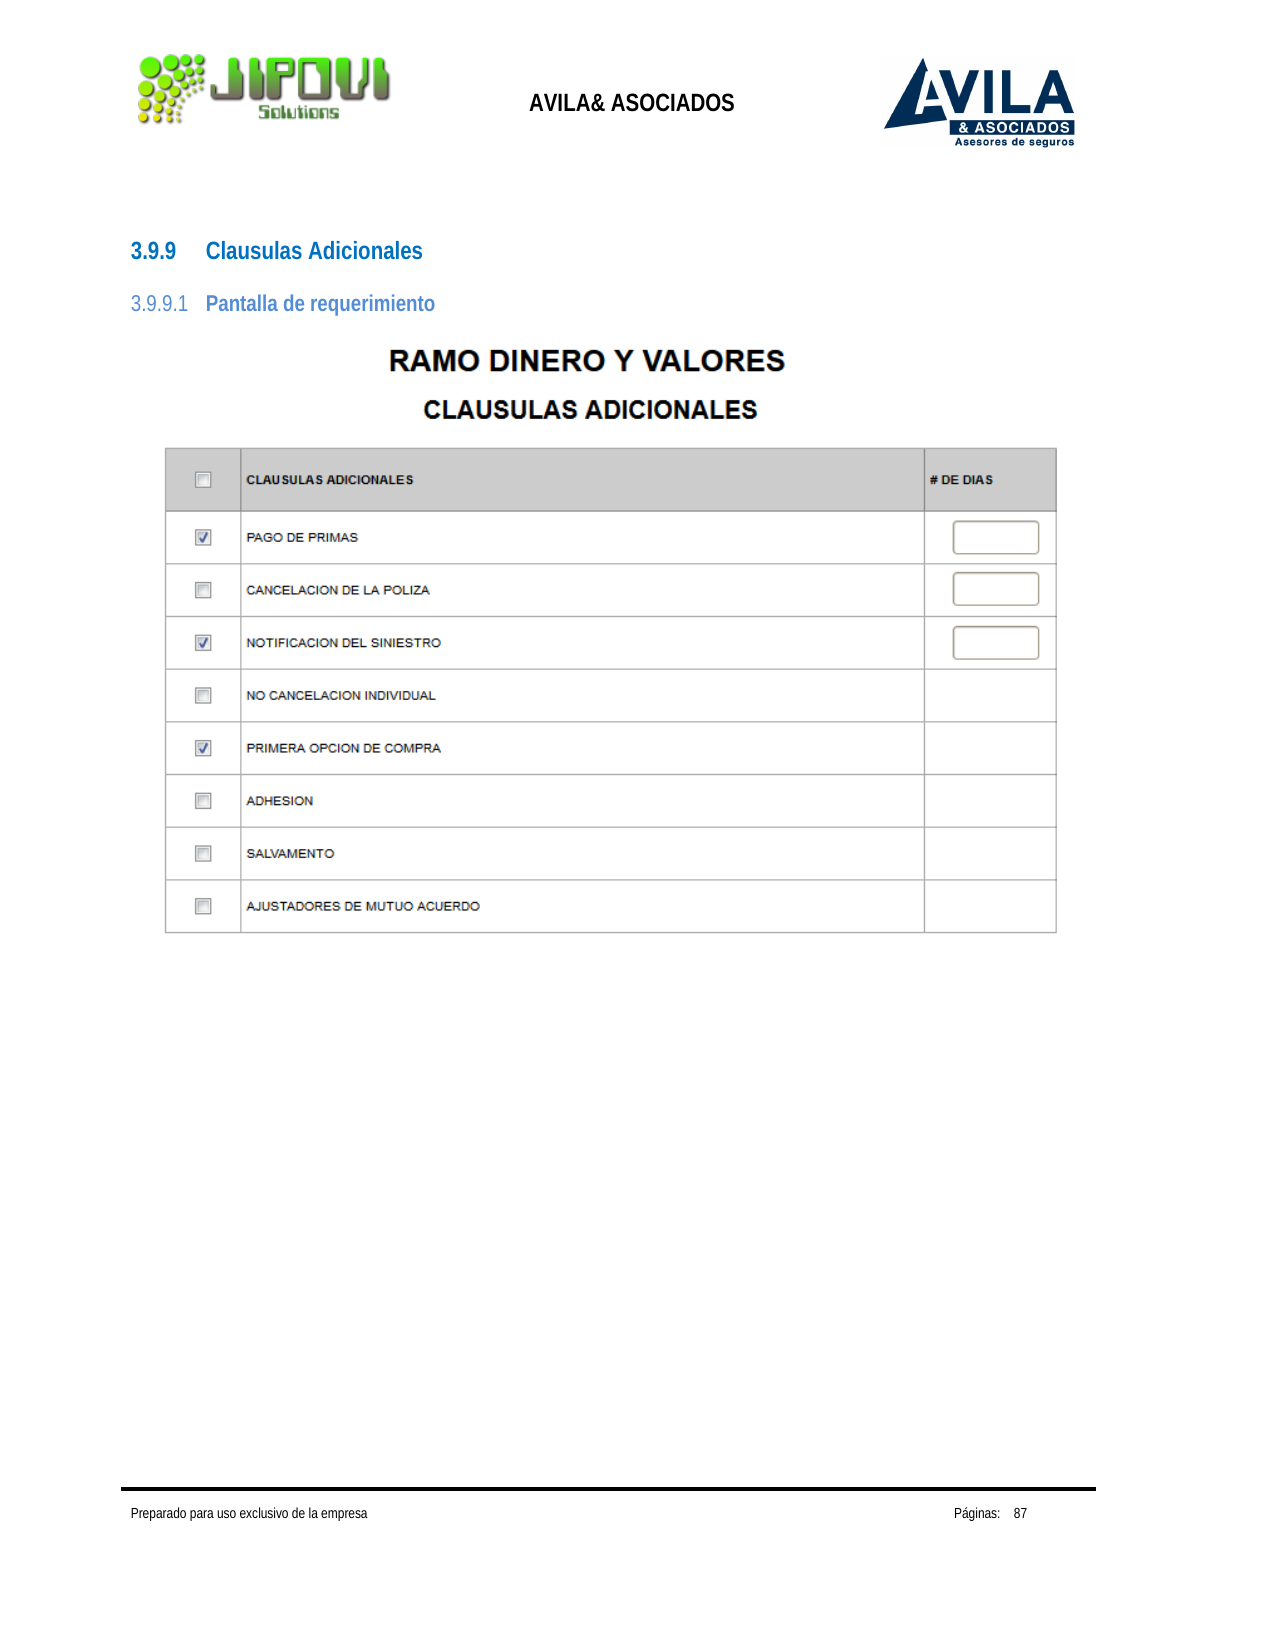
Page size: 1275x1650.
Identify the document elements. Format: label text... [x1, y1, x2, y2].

subtitle Clausulas Adicionales [131, 236, 1092, 264]
picture [881, 57, 1077, 148]
picture [151, 341, 1072, 986]
subtitle Pantalla de requerimiento [131, 289, 1092, 316]
picture [131, 47, 394, 128]
